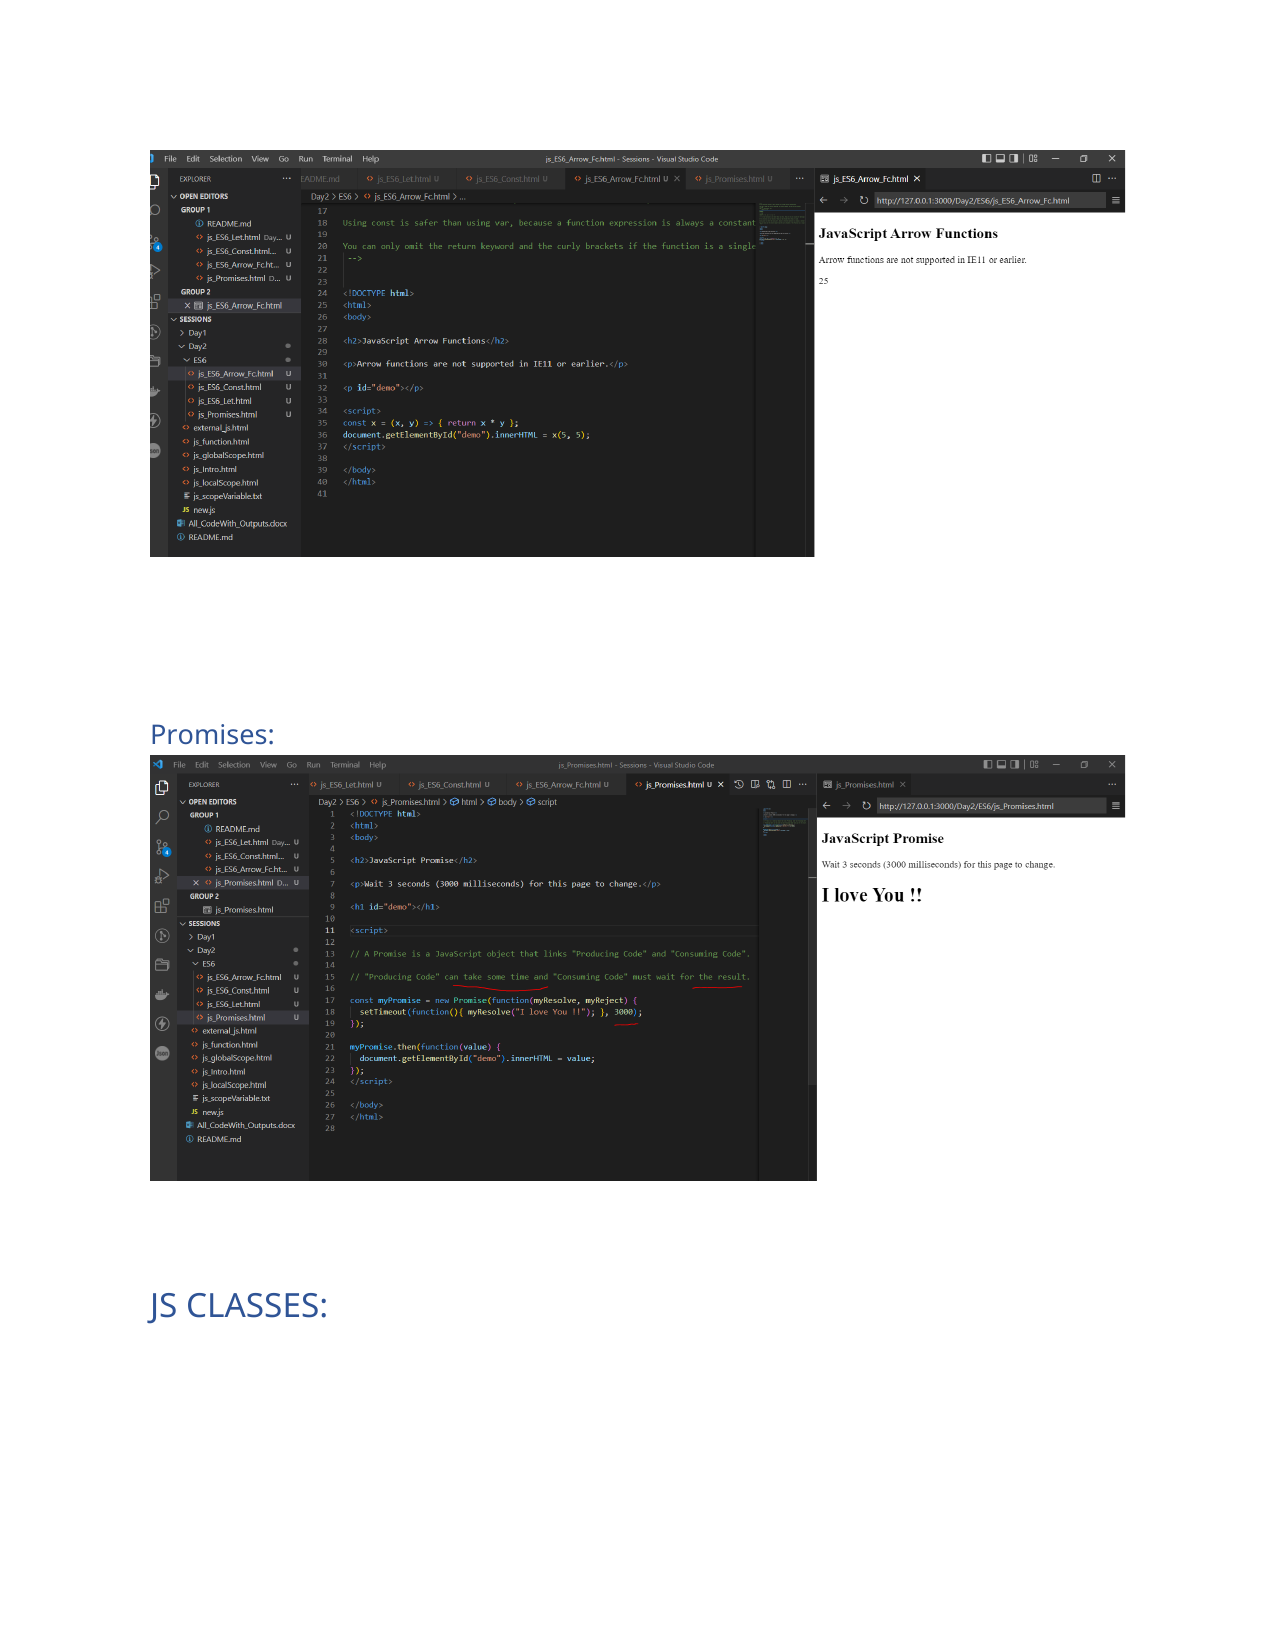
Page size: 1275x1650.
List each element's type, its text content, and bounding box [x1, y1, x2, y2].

picture [150, 755, 1125, 1181]
subtitle Promises: [150, 716, 1125, 753]
subtitle JS CLASSES: [150, 1281, 1125, 1327]
picture [150, 150, 1125, 557]
